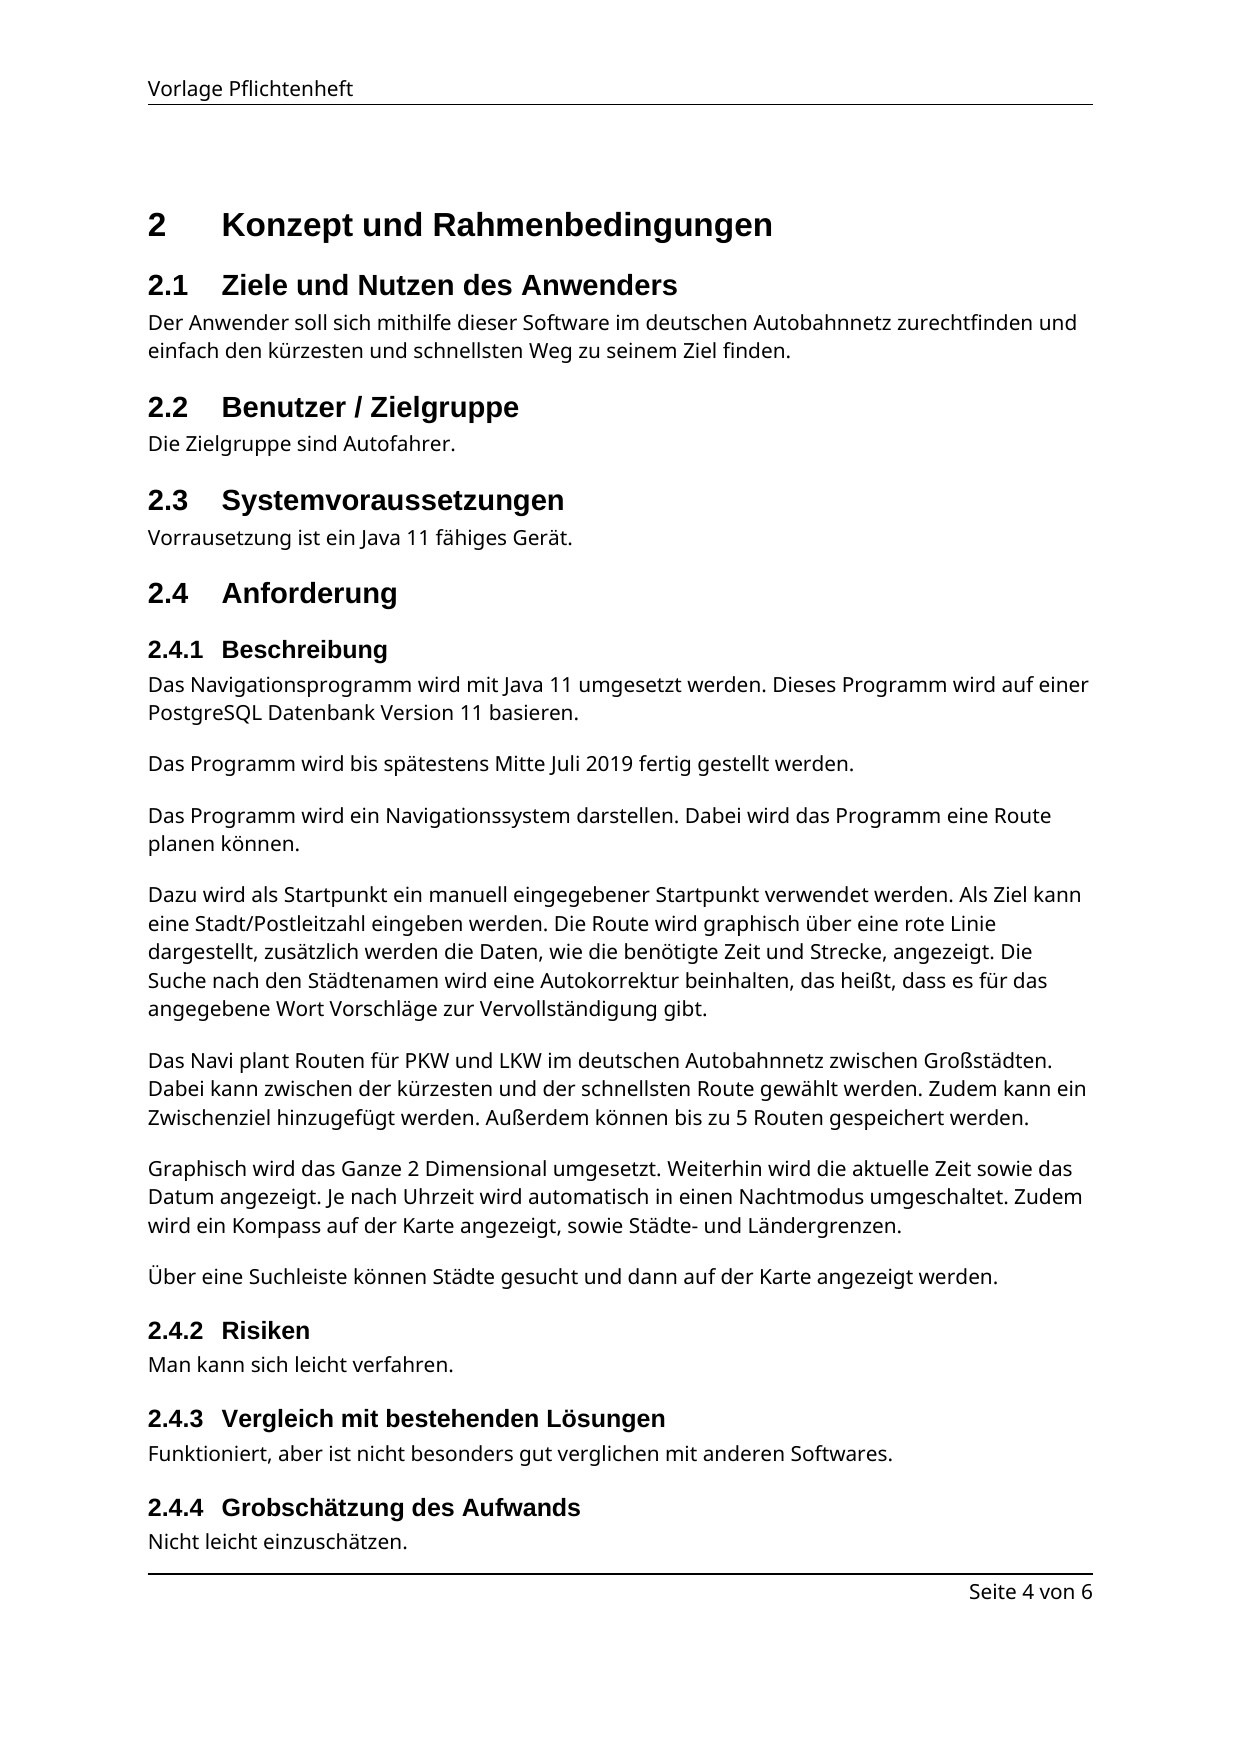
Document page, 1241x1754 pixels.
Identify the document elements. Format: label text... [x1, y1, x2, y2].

text Nicht leicht einzuschätzen. [148, 1527, 1093, 1556]
text Vorrausetzung ist ein Java 11 fähiges Gerät. [148, 523, 1093, 551]
text Funktioniert, aber ist nicht besonders gut verglichen mit anderen Softwares. [148, 1439, 1093, 1467]
text Dazu wird als Startpunkt ein manuell eingegebener Startpunkt verwendet werden. Als Ziel kann eine Stadt/Postleitzahl eingeben werden. Die Route wird graphisch über eine rote Linie dargestellt, zusätzlich werden die Daten, wie die benötigte Zeit und Strecke, angezeigt. Die Suche nach den Städtenamen wird eine Autokorrektur beinhalten, das heißt, dass es für das angegebene Wort Vorschläge zur Vervollständigung gibt. [148, 881, 1093, 1023]
text Das Programm wird ein Navigationssystem darstellen. Dabei wird das Programm eine Route planen können. [148, 801, 1093, 858]
text Das Programm wird bis spätestens Mitte Juli 2019 fertig gestellt werden. [148, 749, 1093, 778]
subtitle Systemvoraussetzungen [148, 483, 1093, 516]
text Man kann sich leicht verfahren. [148, 1351, 1093, 1379]
text Die Zielgruppe sind Autofahrer. [148, 429, 1093, 458]
subtitle Anforderung [148, 576, 1093, 610]
subtitle Ziele und Nutzen des Anwenders [148, 268, 1093, 302]
text Der Anwender soll sich mithilfe dieser Software im deutschen Autobahnnetz zurechtfinden und einfach den kürzesten und schnellsten Weg zu seinem Ziel finden. [148, 308, 1093, 365]
text Das Navigationsprogramm wird mit Java 11 umgesetzt werden. Dieses Programm wird auf einer PostgreSQL Datenbank Version 11 basieren. [148, 670, 1093, 727]
subtitle Risiken [148, 1316, 1093, 1344]
subtitle Grobschätzung des Aufwands [148, 1492, 1093, 1521]
text Graphisch wird das Ganze 2 Dimensional umgesetzt. Weiterhin wird die aktuelle Zeit sowie das Datum angezeigt. Je nach Uhrzeit wird automatisch in einen Nachtmodus umgeschaltet. Zudem wird ein Kompass auf der Karte angezeigt, sowie Städte- und Ländergrenzen. [148, 1154, 1093, 1239]
subtitle Konzept und Rahmenbedingungen [148, 204, 1093, 243]
text Das Navi plant Routen für PKW und LKW im deutschen Autobahnnetz zwischen Großstädten. Dabei kann zwischen der kürzesten und der schnellsten Route gewählt werden. Zudem kann ein Zwischenziel hinzugefügt werden. Außerdem können bis zu 5 Routen gespeichert werden. [148, 1046, 1093, 1131]
text Über eine Suchleiste können Städte gesucht und dann auf der Karte angezeigt werden. [148, 1262, 1093, 1291]
subtitle Vergleich mit bestehenden Lösungen [148, 1404, 1093, 1433]
subtitle Beschreibung [148, 635, 1093, 663]
subtitle Benutzer / Zielgruppe [148, 390, 1093, 423]
